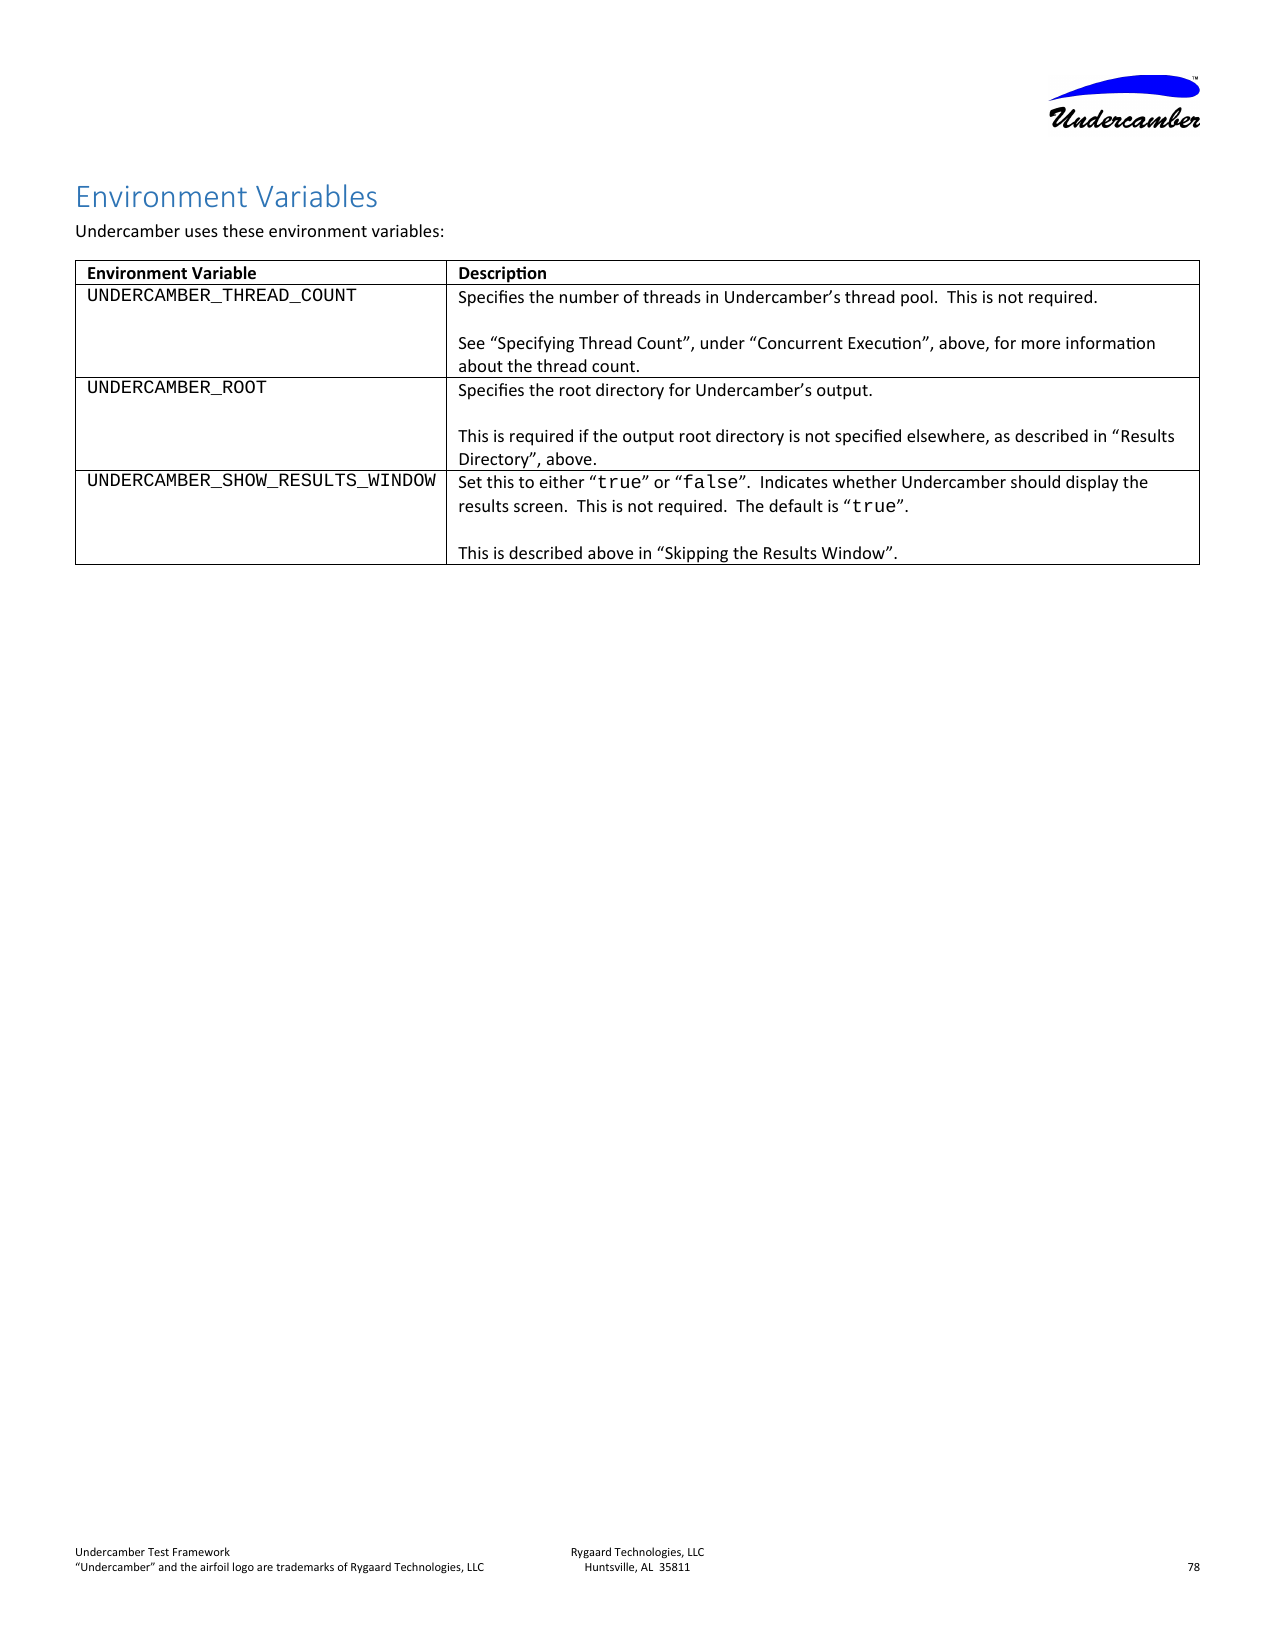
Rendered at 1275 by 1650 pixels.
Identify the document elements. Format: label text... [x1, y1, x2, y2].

table_cell UNDERCAMBER_ROOT [76, 378, 446, 470]
table_cell UNDERCAMBER_SHOW_RESULTS_WINDOW [76, 471, 446, 564]
table_cell Specifies the number of threads in Undercamber’s thread pool. This is not required. See “Specifying Thread Count”, under “Concurrent Execution”, above, for more information about the thread count. [447, 285, 1199, 377]
table_cell Set this to either “true” or “false”. Indicates whether Undercamber should display the results screen. This is not required. The default is “true”. This is described above in “Skipping the Results Window”. [447, 471, 1199, 564]
table_header Description [447, 261, 1199, 284]
text Undercamber uses these environment variables: [75, 219, 1200, 242]
table_cell UNDERCAMBER_THREAD_COUNT [76, 285, 446, 377]
picture [1048, 75, 1200, 137]
table_cell Specifies the root directory for Undercamber’s output. This is required if the output root directory is not specified elsewhere, as described in “Results Directory”, above. [447, 378, 1199, 470]
table_header Environment Variable [76, 261, 446, 284]
subtitle Environment Variables [75, 175, 1200, 216]
